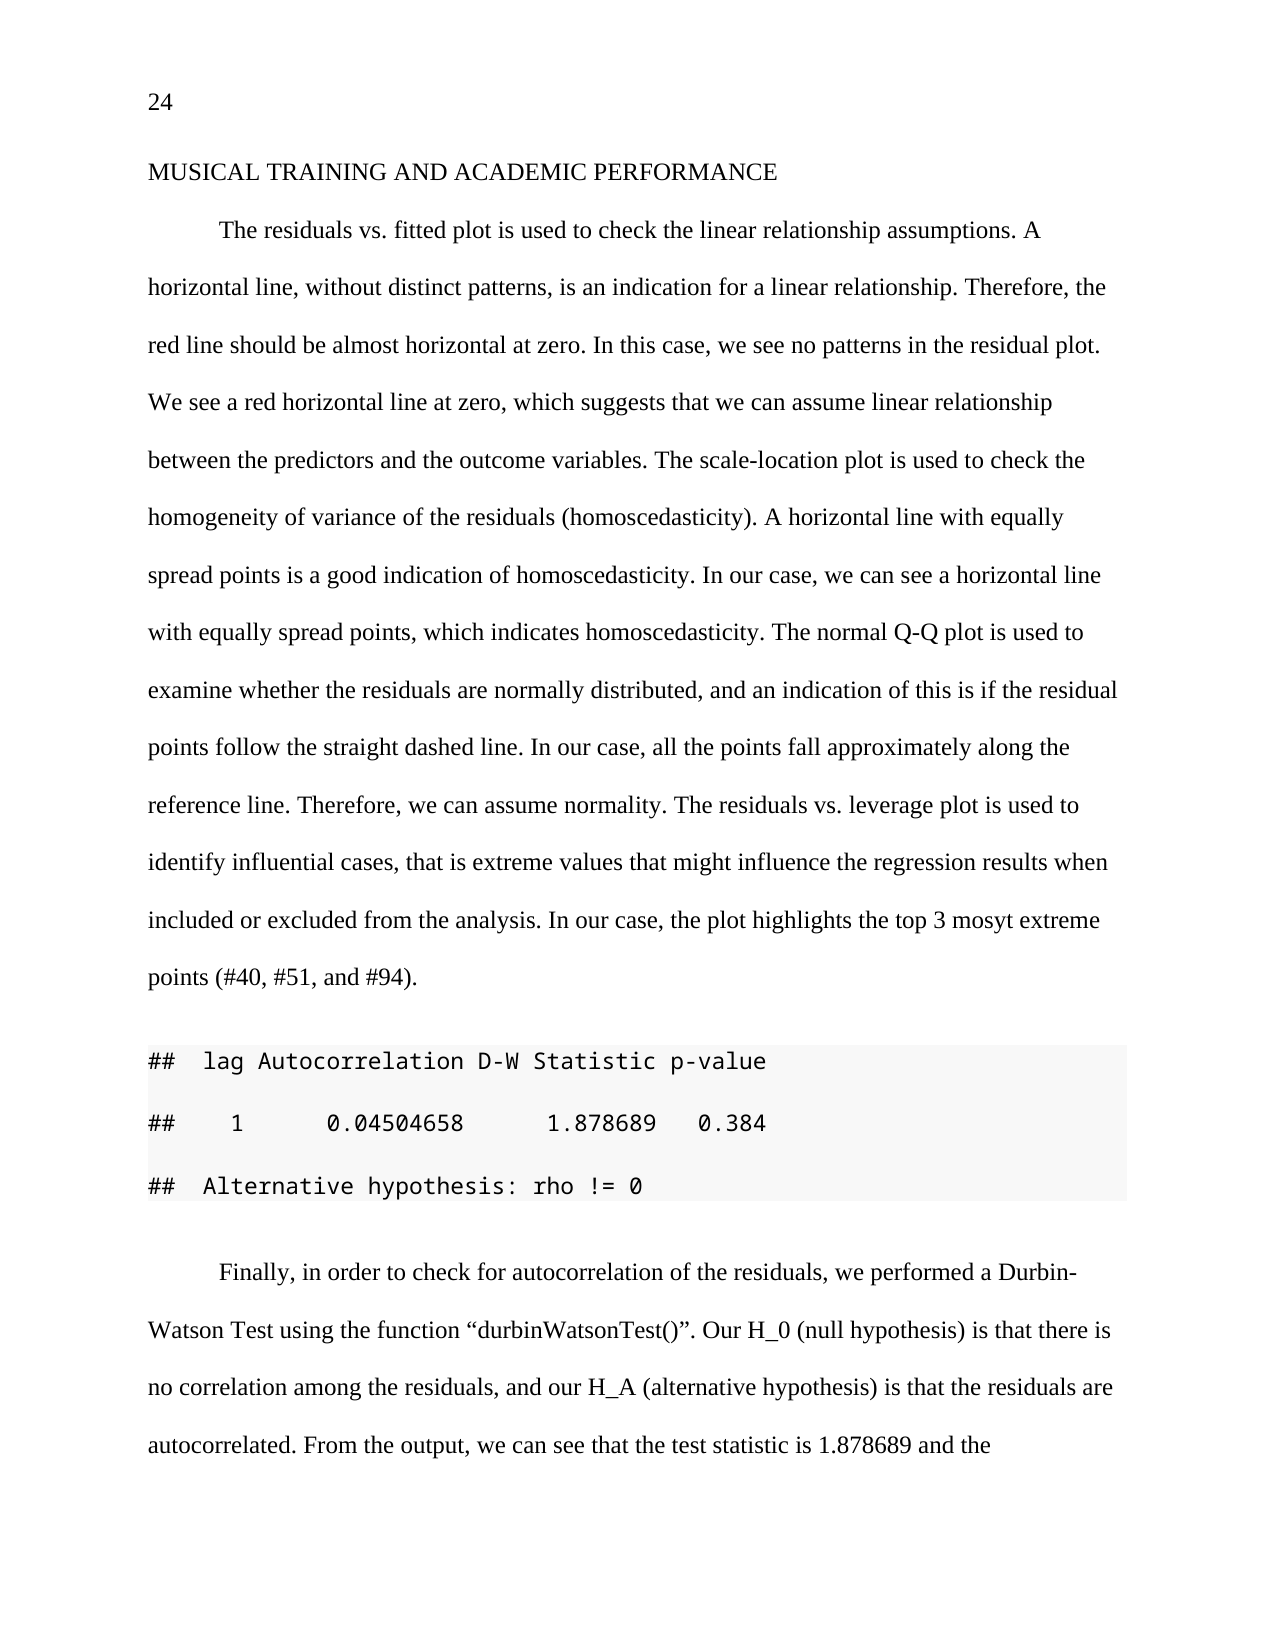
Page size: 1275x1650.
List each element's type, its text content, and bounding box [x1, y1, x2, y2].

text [148, 1257, 1127, 1459]
text ## lag Autocorrelation D-W Statistic p-value ## 1 0.04504658 1.878689 0.384 ## Alternative hypothesis: rho != 0 [148, 1045, 1127, 1201]
text The residuals vs. fitted plot is used to check the linear relationship assumptions. A horizontal line, without distinct patterns, is an indication for a linear relationship. Therefore, the red line should be almost horizontal at zero. In this case, we see no patterns in the residual plot. We see a red horizontal line at zero, which suggests that we can assume linear relationship between the predictors and the outcome variables. The scale-location plot is used to check the homogeneity of variance of the residuals (homoscedasticity). A horizontal line with equally spread points is a good indication of homoscedasticity. In our case, we can see a horizontal line with equally spread points, which indicates homoscedasticity. The normal Q-Q plot is used to examine whether the residuals are normally distributed, and an indication of this is if the residual points follow the straight dashed line. In our case, all the points fall approximately along the reference line. Therefore, we can assume normality. The residuals vs. leverage plot is used to identify influential cases, that is extreme values that might influence the regression results when included or excluded from the analysis. In our case, the plot highlights the top 3 mosyt extreme points (#40, #51, and #94). [148, 215, 1127, 991]
